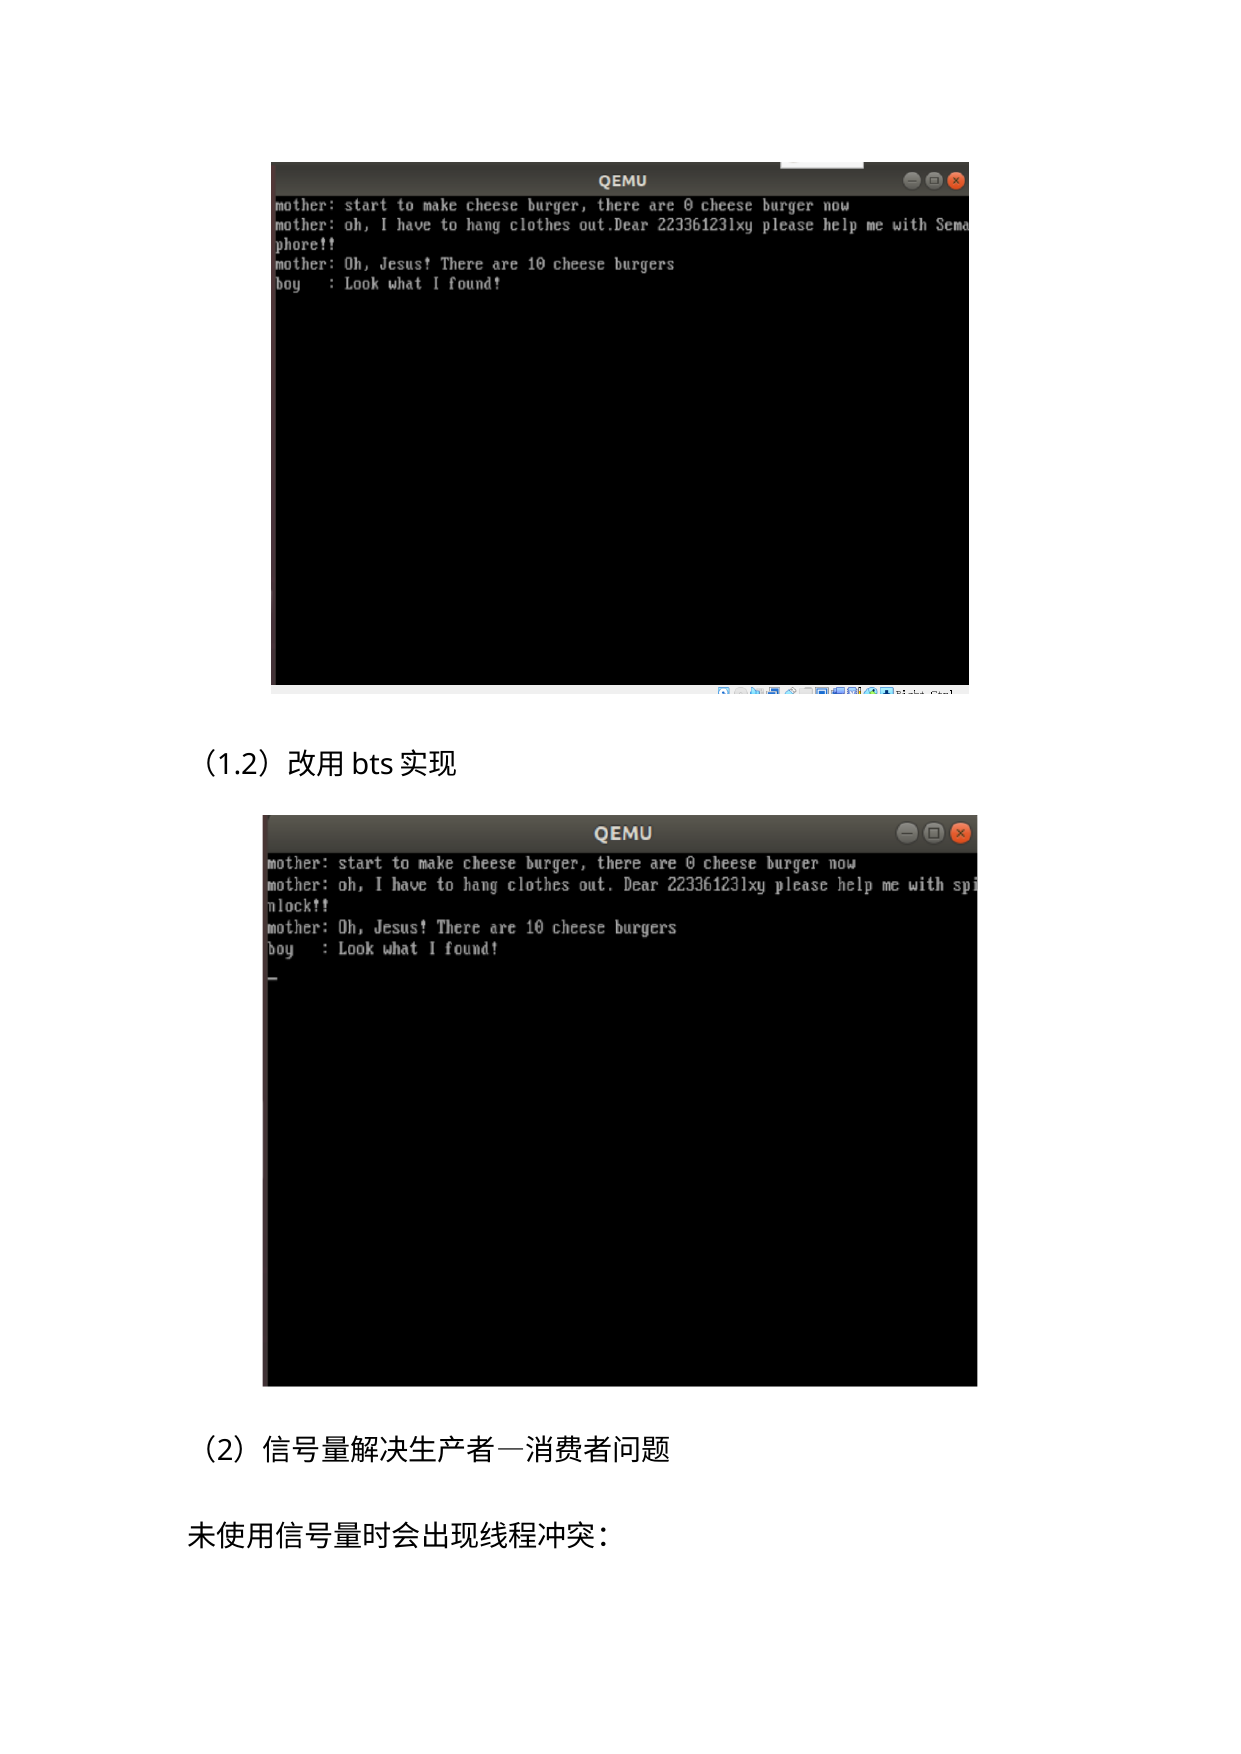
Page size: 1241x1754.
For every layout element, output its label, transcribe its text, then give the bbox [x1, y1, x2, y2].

text 未使用信号量时会出现线程冲突： [187, 1502, 1053, 1567]
picture [262, 815, 978, 1387]
text （1.2）改用bts实现 [187, 729, 1053, 794]
picture [271, 162, 969, 694]
text （2）信号量解决生产者—消费者问题 [187, 1415, 1053, 1480]
